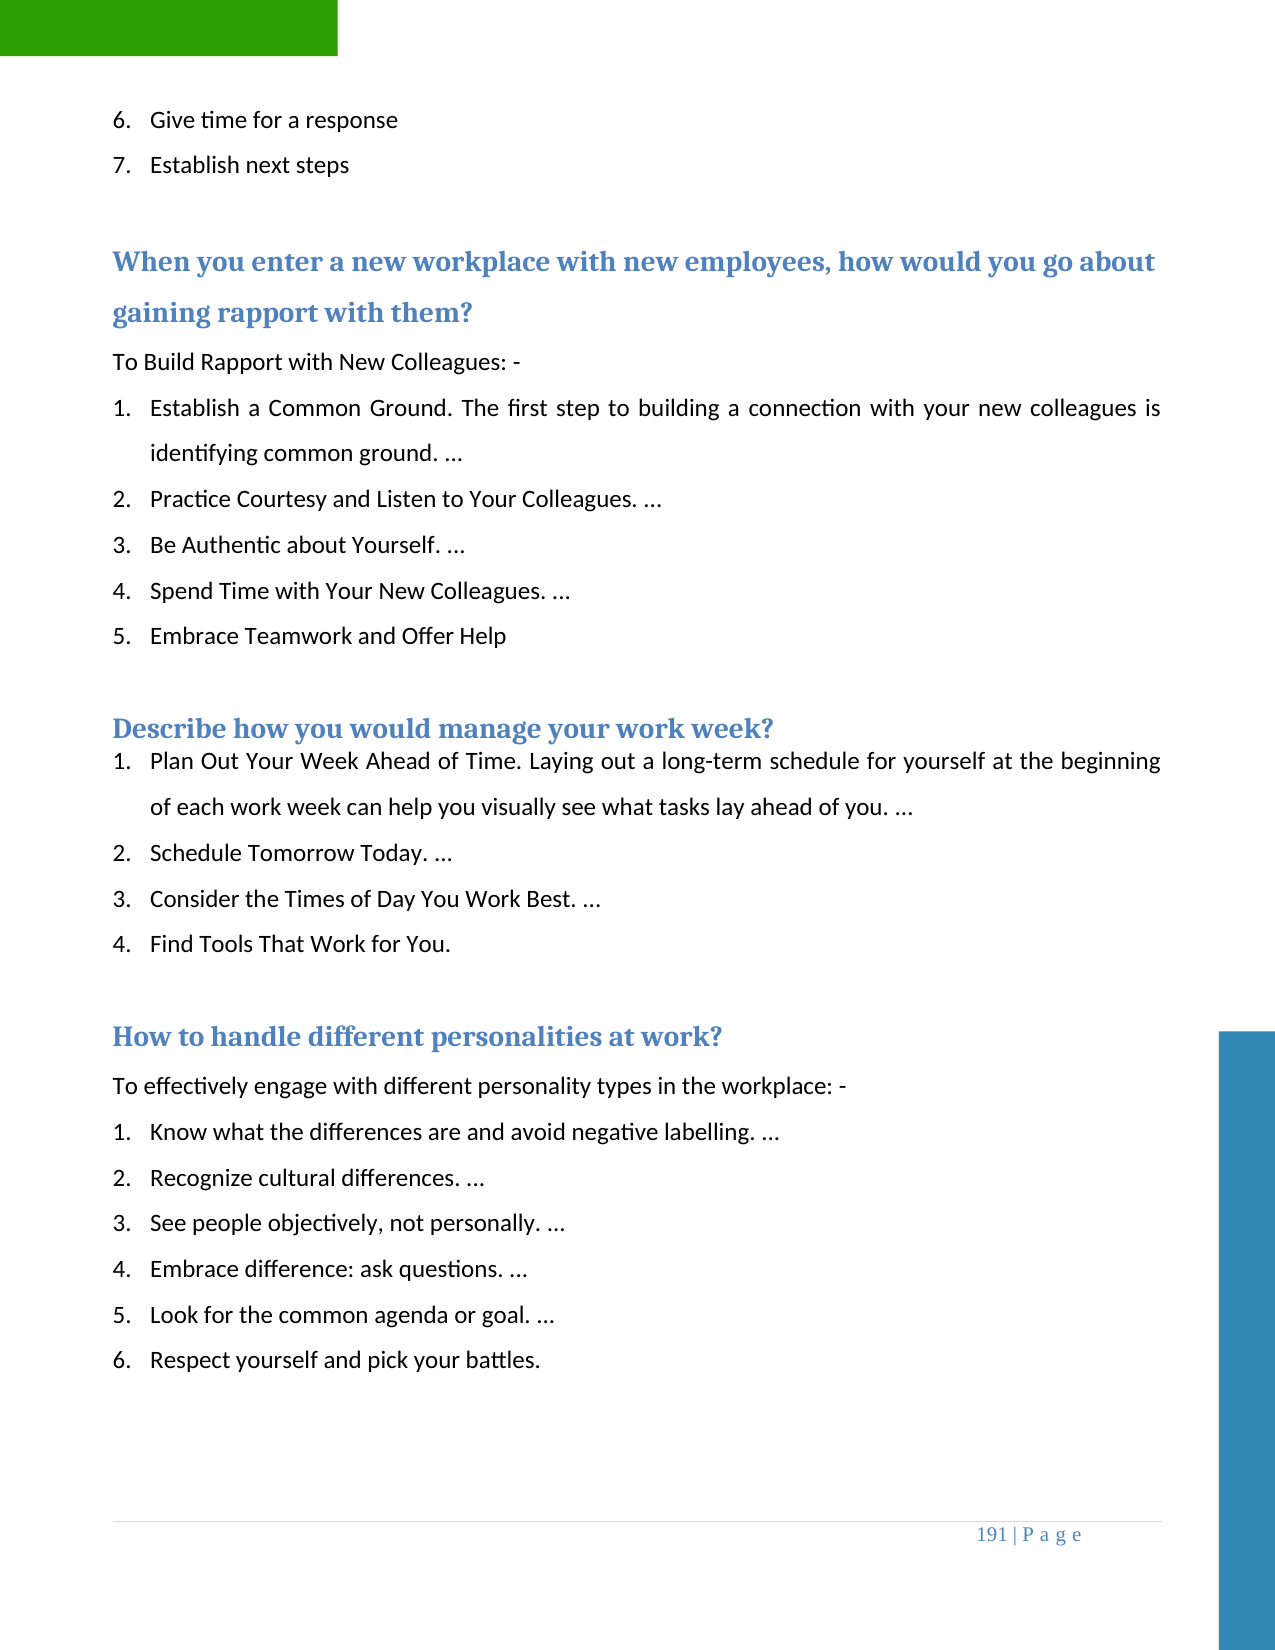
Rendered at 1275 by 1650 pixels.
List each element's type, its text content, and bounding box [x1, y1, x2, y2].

list Consider the Times of Day You Work Best. ... [112, 883, 1162, 913]
list Practice Courtesy and Listen to Your Colleagues. ... [112, 483, 1162, 514]
list Look for the common agenda or goal. ... [112, 1299, 1162, 1329]
list Plan Out Your Week Ahead of Time. Laying out a long-term schedule for yourself at the beginning of each work week can help you visually see what tasks lay ahead of you. ... [112, 746, 1162, 822]
text How to handle different personalities at work? [112, 1020, 1162, 1053]
text To effectively engage with different personality types in the workplace: - [112, 1070, 1162, 1101]
list Give time for a response [112, 104, 1162, 134]
list See people objectively, not personally. ... [112, 1207, 1162, 1238]
list Find Tools That Work for You. [112, 928, 1162, 959]
text Describe how you would manage your work week? [112, 712, 1162, 746]
list Establish next steps [112, 149, 1162, 180]
list Spend Time with Your New Colleagues. ... [112, 575, 1162, 605]
list Respect yourself and pick your battles. [112, 1344, 1162, 1375]
list Establish a Common Ground. The first step to building a connection with your new colleagues is identifying common ground. ... [112, 392, 1162, 468]
list Schedule Tomorrow Today. ... [112, 837, 1162, 867]
list Be Authentic about Yourself. ... [112, 529, 1162, 559]
list Embrace difference: ask questions. ... [112, 1253, 1162, 1284]
list Embrace Teamwork and Offer Help [112, 621, 1162, 651]
text To Build Rapport with New Colleagues: - [112, 346, 1162, 377]
list Recognize cultural differences. ... [112, 1162, 1162, 1192]
list Know what the differences are and avoid negative labelling. ... [112, 1116, 1162, 1146]
text When you enter a new workplace with new employees, how would you go about gaining rapport with them? [112, 246, 1162, 329]
